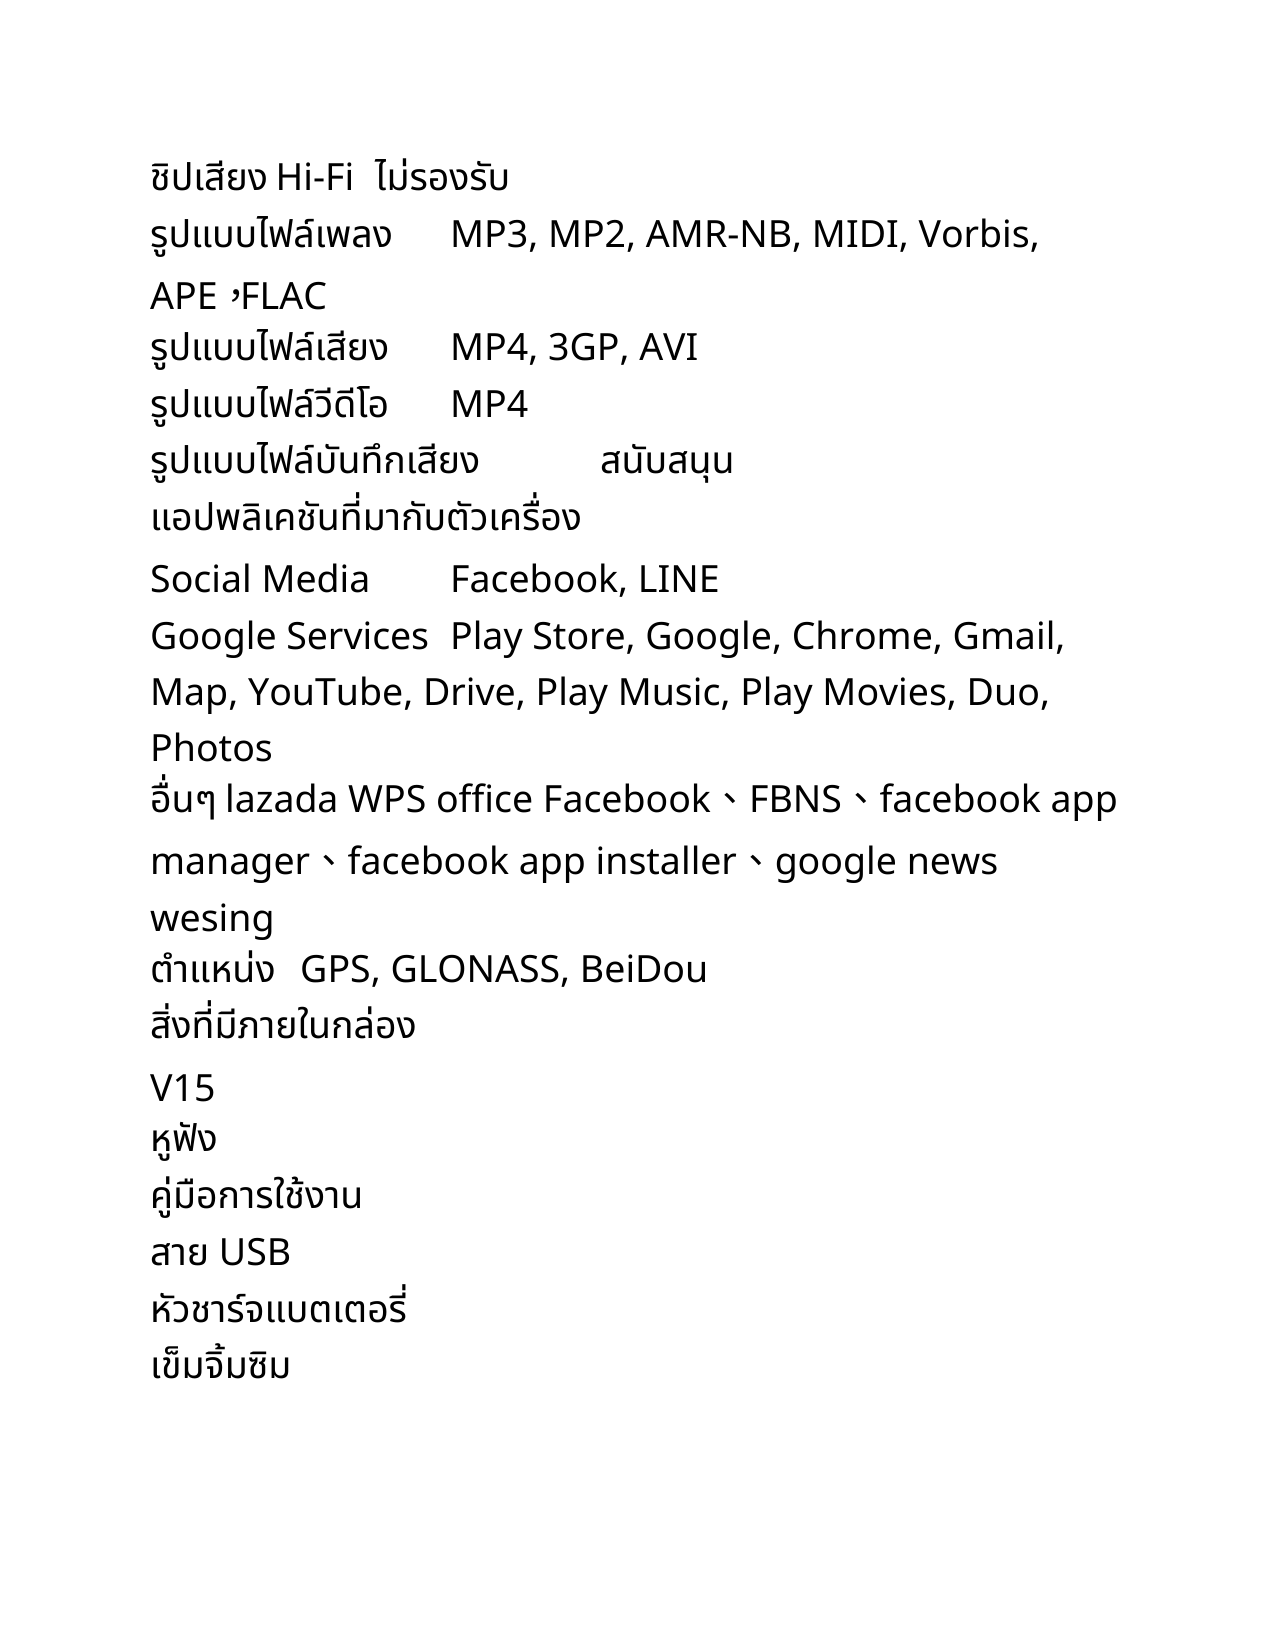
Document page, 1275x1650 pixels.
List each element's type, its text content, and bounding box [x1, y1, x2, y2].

text รูปแบบไฟล์บันทึกเสียง สนับสนุน [150, 434, 1125, 491]
text รูปแบบไฟล์เสียง MP4, 3GP, AVI [150, 320, 1125, 377]
text แอปพลิเคชันที่มากับตัวเครื่อง [150, 491, 1125, 547]
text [150, 1056, 1125, 1396]
text ตำแหน่ง GPS, GLONASS, BeiDou [150, 942, 1125, 999]
text Google Services Play Store, Google, Chrome, Gmail, Map, YouTube, Drive, Play Music, Play Movies, Duo, Photos [150, 604, 1125, 772]
text รูปแบบไฟล์วีดีโอ MP4 [150, 377, 1125, 434]
text ชิปเสียงHi-Fi ไม่รองรับ [150, 150, 1125, 207]
text Social Media Facebook, LINE [150, 547, 1125, 604]
text สิ่งที่มีภายในกล่อง [150, 999, 1125, 1056]
text อื่นๆ lazada WPS office Facebook、FBNS、facebook app manager、facebook app installer、google news wesing [150, 772, 1125, 942]
text รูปแบบไฟล์เพลง MP3, MP2, AMR-NB, MIDI, Vorbis, APE，FLAC [150, 207, 1125, 320]
